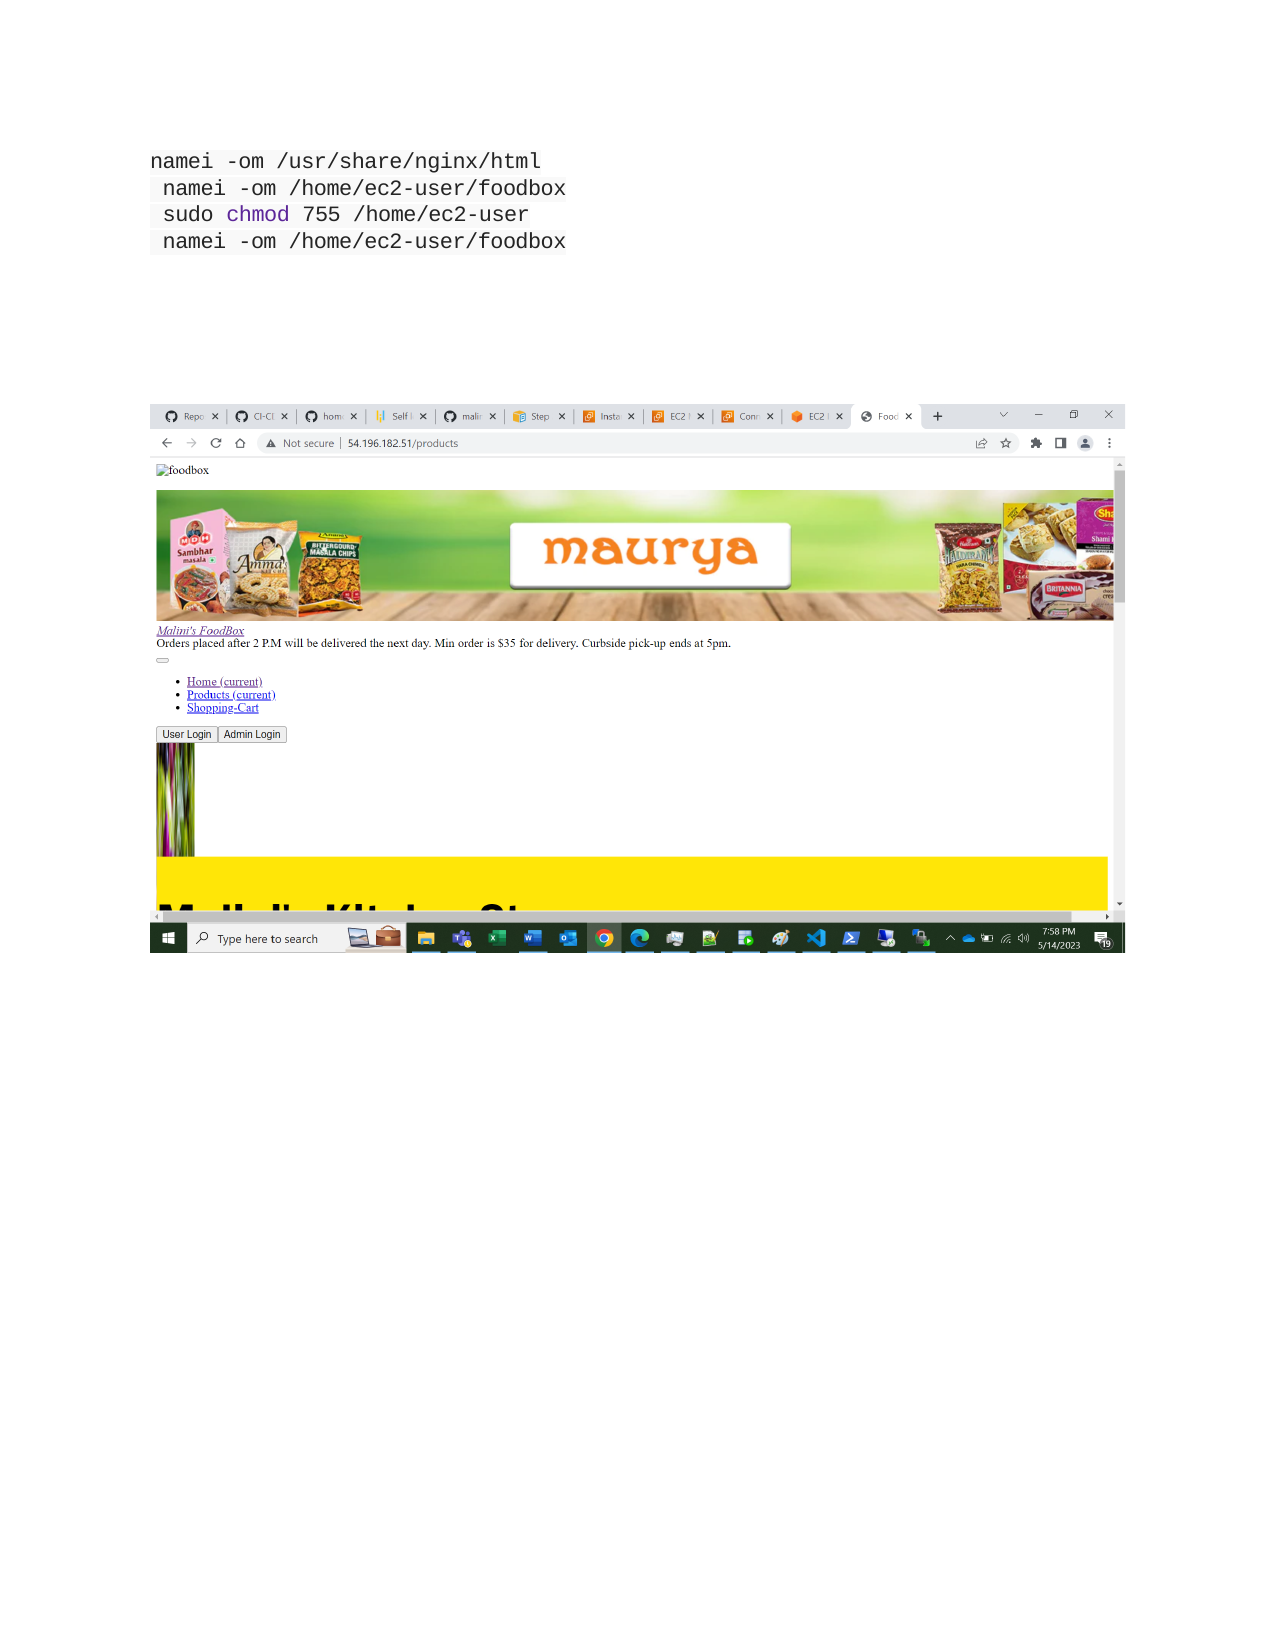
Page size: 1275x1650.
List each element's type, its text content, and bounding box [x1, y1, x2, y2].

picture [150, 404, 1125, 953]
text namei -om /usr/share/nginx/html namei -om /home/ec2-user/foodbox sudo chmod 755 /home/ec2-user namei -om /home/ec2-user/foodbox [150, 150, 1125, 255]
